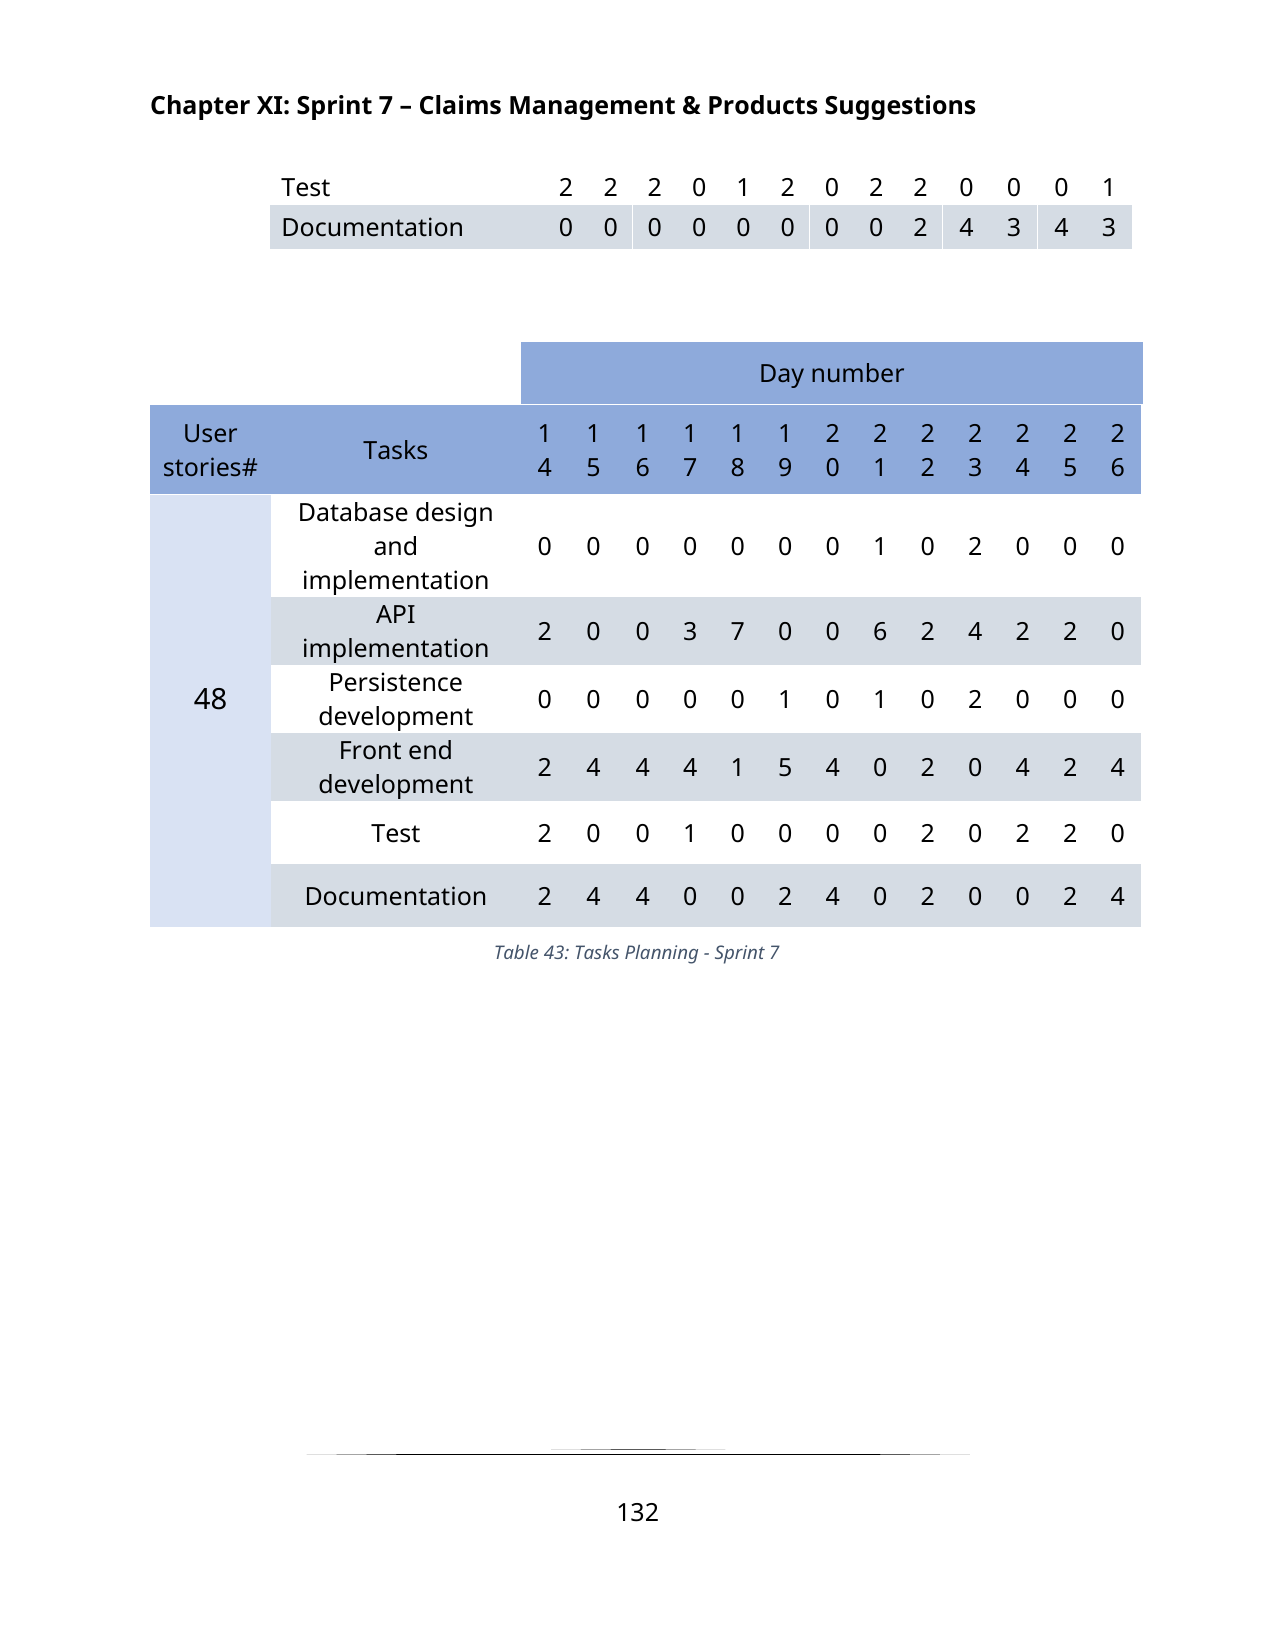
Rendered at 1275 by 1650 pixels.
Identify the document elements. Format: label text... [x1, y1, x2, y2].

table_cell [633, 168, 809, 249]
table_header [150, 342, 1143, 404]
text Table 43: Tasks Planning - Sprint 7 [150, 939, 1125, 965]
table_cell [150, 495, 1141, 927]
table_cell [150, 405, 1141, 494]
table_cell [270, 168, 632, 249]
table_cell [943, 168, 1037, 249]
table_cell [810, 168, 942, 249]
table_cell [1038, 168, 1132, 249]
